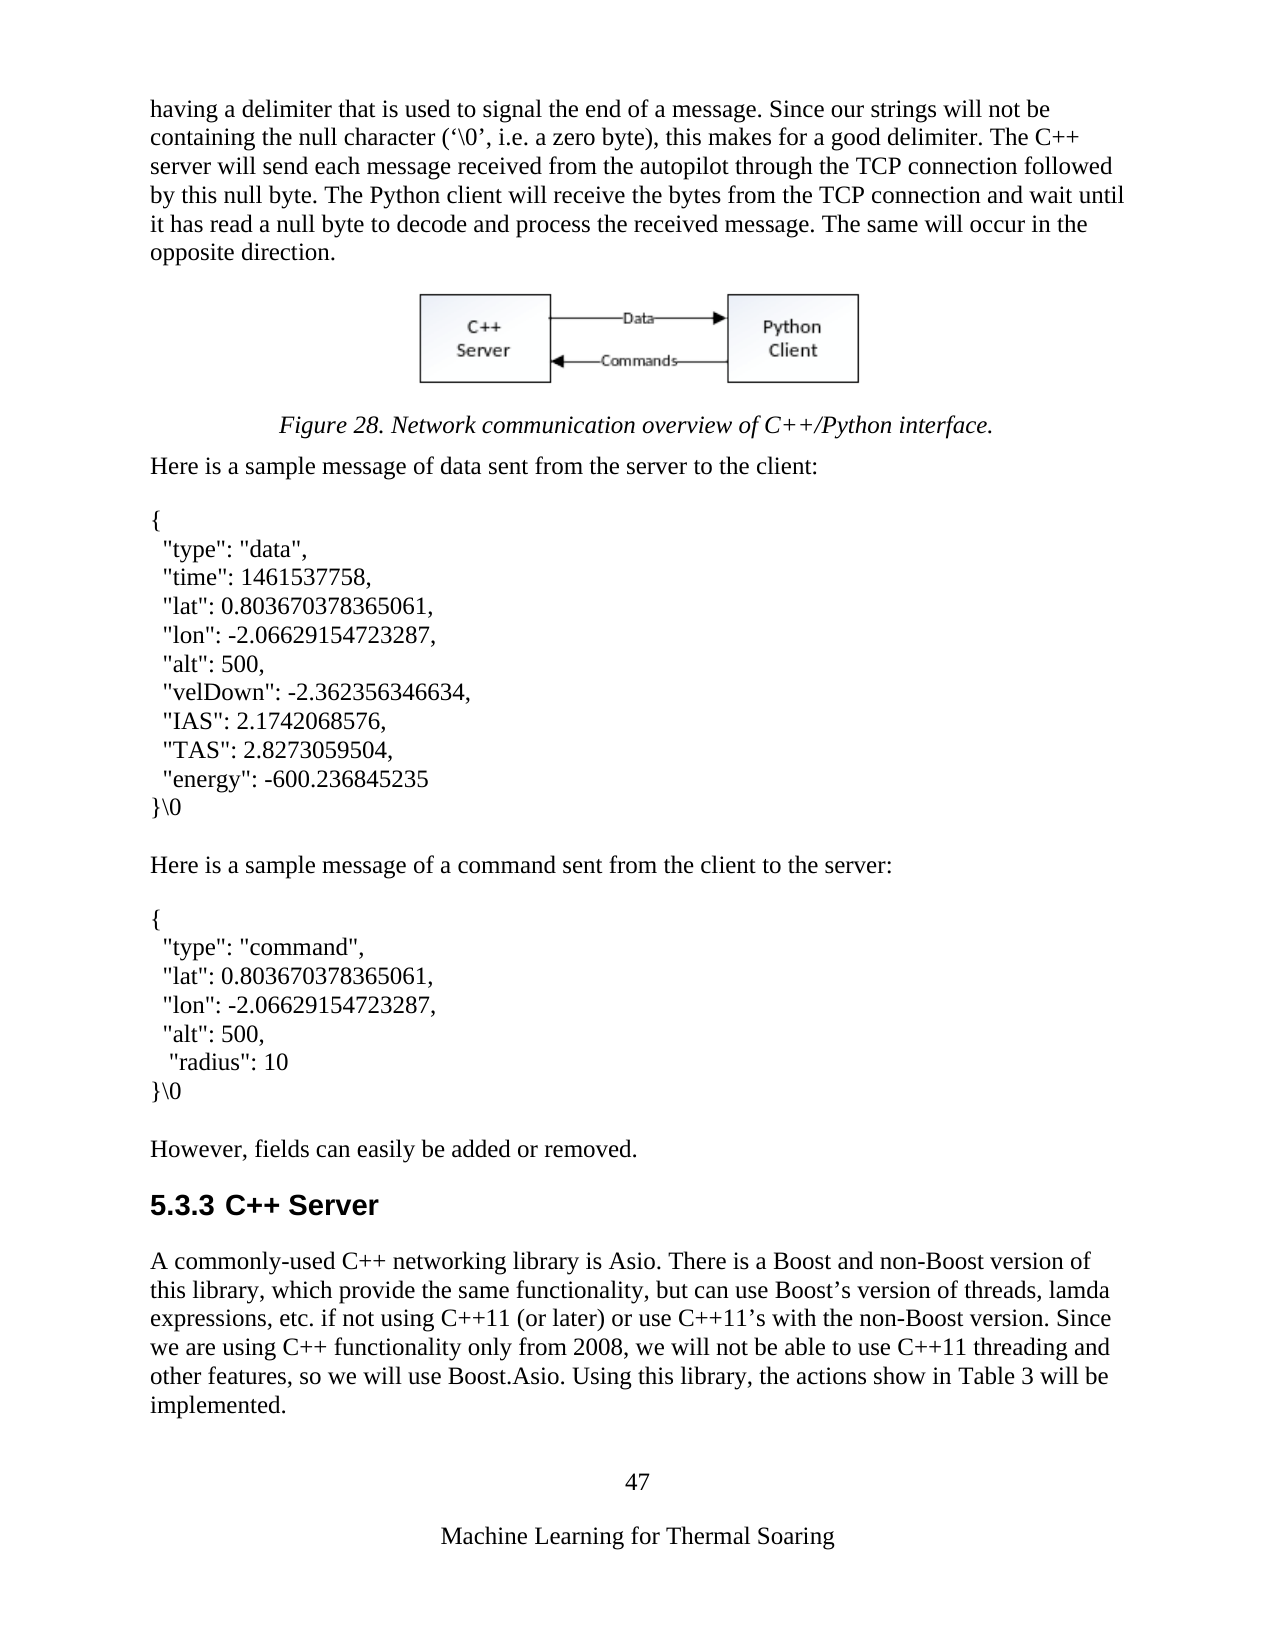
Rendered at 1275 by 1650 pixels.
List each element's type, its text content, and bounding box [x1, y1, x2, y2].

text Figure 28. Network communication overview of C++/Python interface. [150, 410, 1125, 439]
text "type": "data", [150, 534, 1125, 562]
subtitle C++ Server [150, 1187, 1125, 1221]
text "lon": -2.06629154723287, [150, 620, 1125, 649]
text "alt": 500, [150, 1019, 1125, 1047]
text "time": 1461537758, [150, 562, 1125, 591]
text Here is a sample message of a command sent from the client to the server: [150, 850, 1125, 879]
text "TAS": 2.8273059504, [150, 735, 1125, 764]
text "IAS": 2.1742068576, [150, 706, 1125, 735]
text "alt": 500, [150, 649, 1125, 677]
text "lon": -2.06629154723287, [150, 990, 1125, 1019]
text A commonly-used C++ networking library is Asio. There is a Boost and non-Boost version of this library, which provide the same functionality, but can use Boost’s version of threads, lamda expressions, etc. if not using C++11 (or later) or use C++11’s with the non-Boost version. Since we are using C++ functionality only from 2008, we will not be able to use C++11 threading and other features, so we will use Boost.Asio. Using this library, the actions show in Table 3 will be implemented. [150, 1246, 1125, 1418]
text Here is a sample message of data sent from the server to the client: [150, 451, 1125, 480]
text "radius": 10 [150, 1047, 1125, 1076]
text { [150, 505, 1125, 534]
text "lat": 0.803670378365061, [150, 591, 1125, 620]
text However, fields can easily be added or removed. [150, 1134, 1125, 1162]
text { [150, 904, 1125, 932]
text "energy": -600.236845235 [150, 764, 1125, 792]
text "lat": 0.803670378365061, [150, 961, 1125, 990]
text }\0 [150, 1076, 1125, 1105]
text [150, 94, 1125, 266]
text }\0 [150, 792, 1125, 821]
text "velDown": -2.362356346634, [150, 677, 1125, 706]
text "type": "command", [150, 932, 1125, 961]
